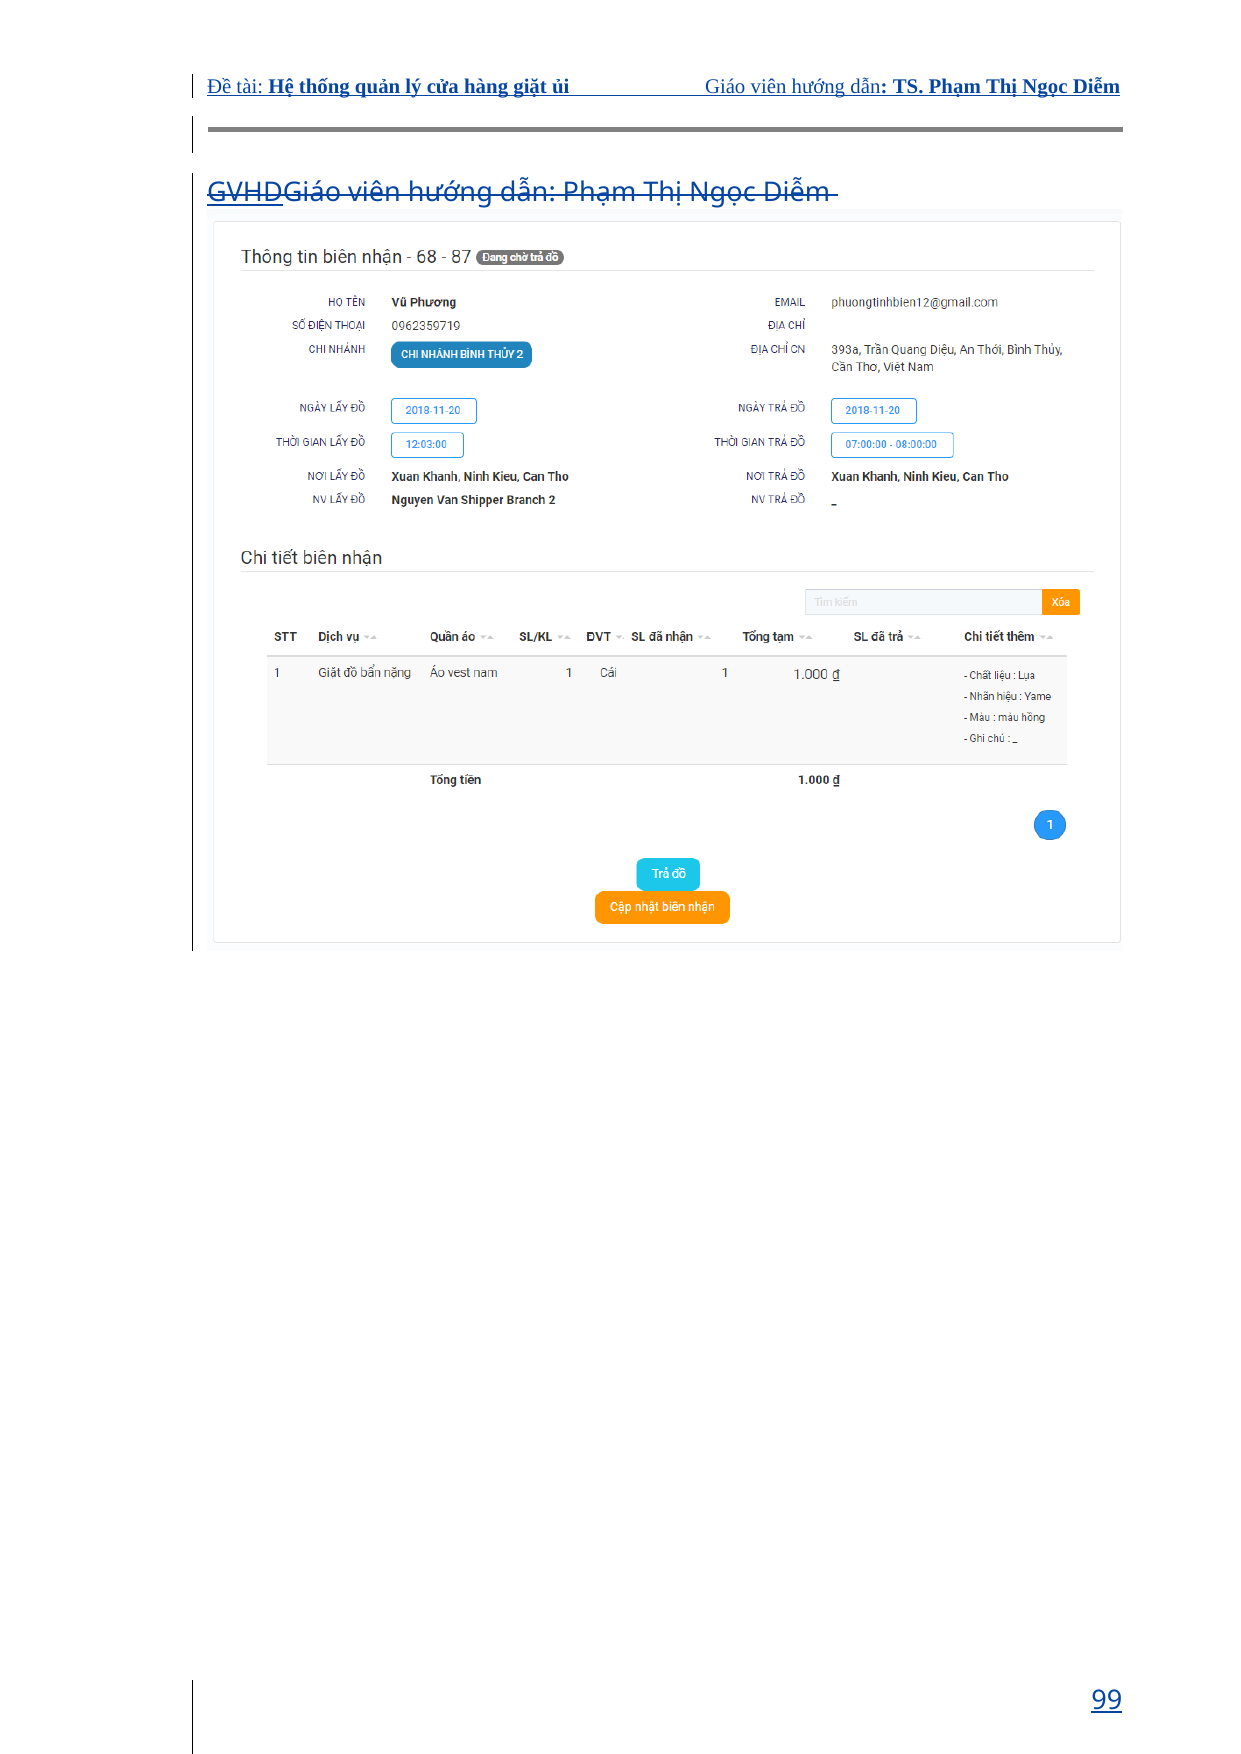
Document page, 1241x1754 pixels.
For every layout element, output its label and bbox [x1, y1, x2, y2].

picture [206, 209, 1123, 951]
